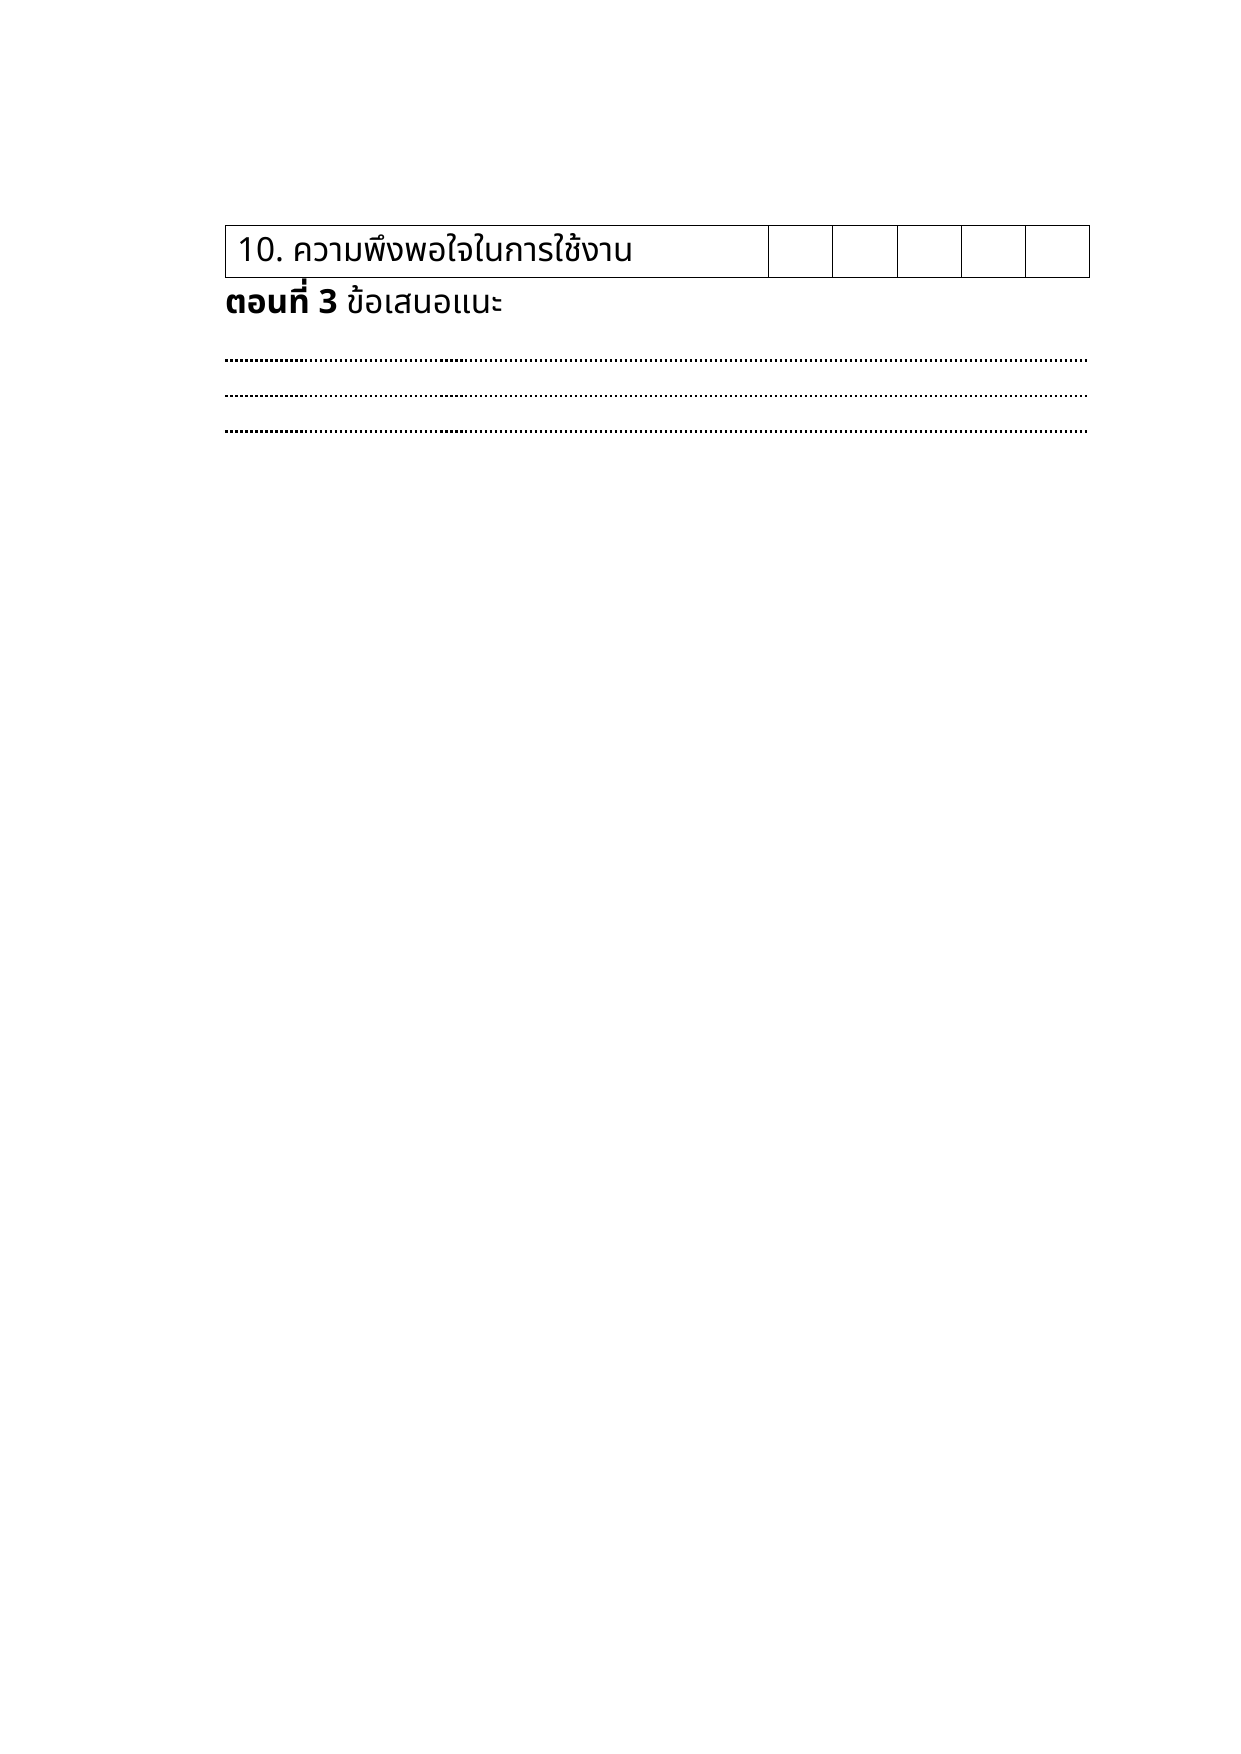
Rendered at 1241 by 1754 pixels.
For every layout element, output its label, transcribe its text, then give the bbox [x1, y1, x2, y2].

table_cell [1026, 226, 1089, 277]
table_cell [898, 226, 961, 277]
table_cell [962, 226, 1025, 277]
table_cell [833, 226, 897, 277]
text ตอนที่ 3 ข้อเสนอแนะ [225, 278, 1090, 328]
table_cell [769, 226, 832, 277]
table_cell 10. ความพึงพอใจในการใช้งาน [226, 226, 768, 277]
